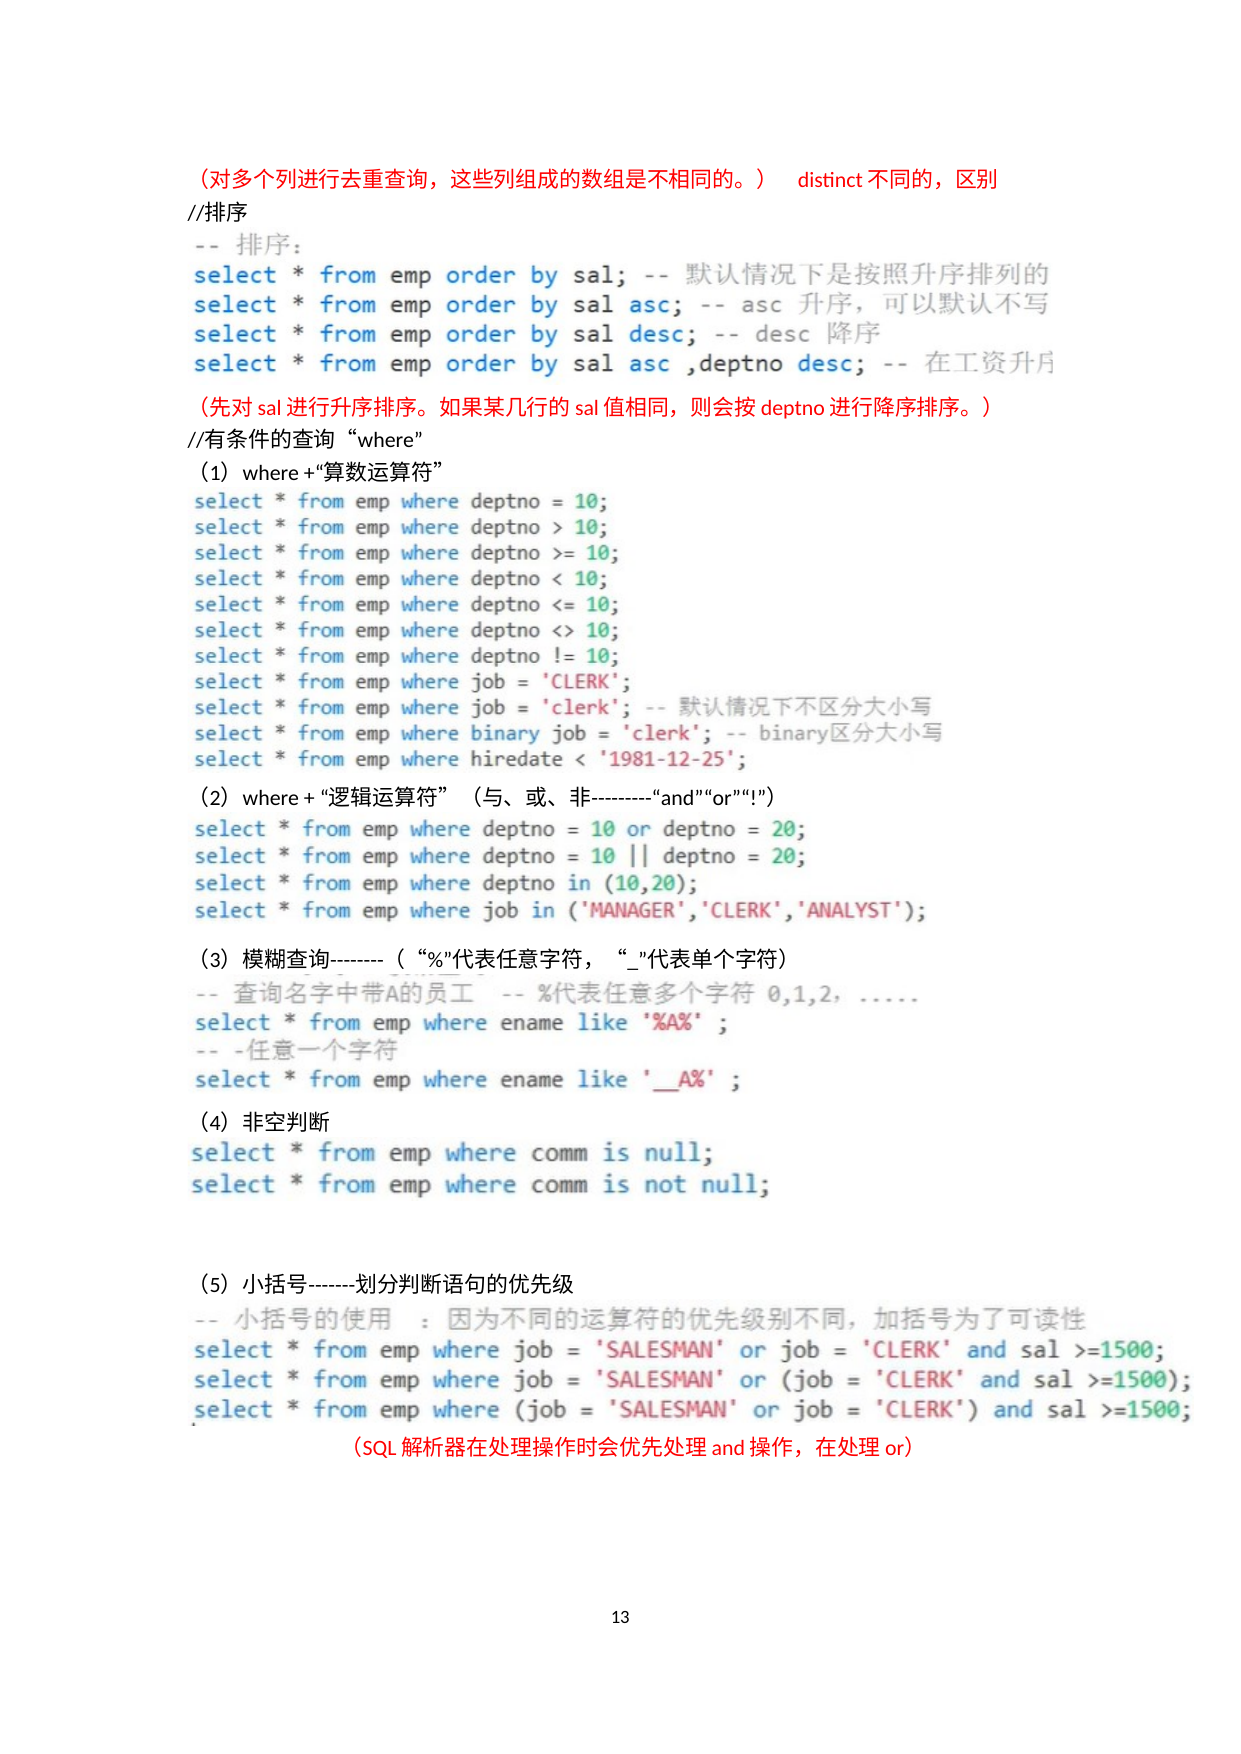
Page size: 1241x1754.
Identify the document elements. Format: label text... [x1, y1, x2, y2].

text （SQL解析器在处理操作时会优先处理and操作，在处理or） [187, 1429, 1053, 1462]
picture [187, 812, 927, 931]
text （2）where + “逻辑运算符”（与、或、非---------“and”“or”“!”） [187, 779, 1053, 812]
text （先对sal进行升序排序。如果某几行的sal值相同，则会按deptno进行降序排序。） [187, 389, 1053, 422]
text //有条件的查询“where” [187, 422, 1053, 454]
text （1）where +“算数运算符” [187, 454, 1053, 487]
text （5）小括号-------划分判断语句的优先级 [187, 1267, 1053, 1299]
text （4）非空判断 [187, 1104, 1053, 1137]
picture [187, 1137, 770, 1201]
text （对多个列进行去重查询，这些列组成的数组是不相同的。） distinct不同的，区别 [187, 162, 1053, 194]
text （3）模糊查询--------（“%”代表任意字符，“_”代表单个字符） [187, 942, 1053, 974]
picture [187, 974, 924, 1094]
picture [187, 1299, 1194, 1426]
picture [187, 487, 944, 773]
text //排序 [187, 194, 1053, 227]
picture [187, 227, 1053, 385]
